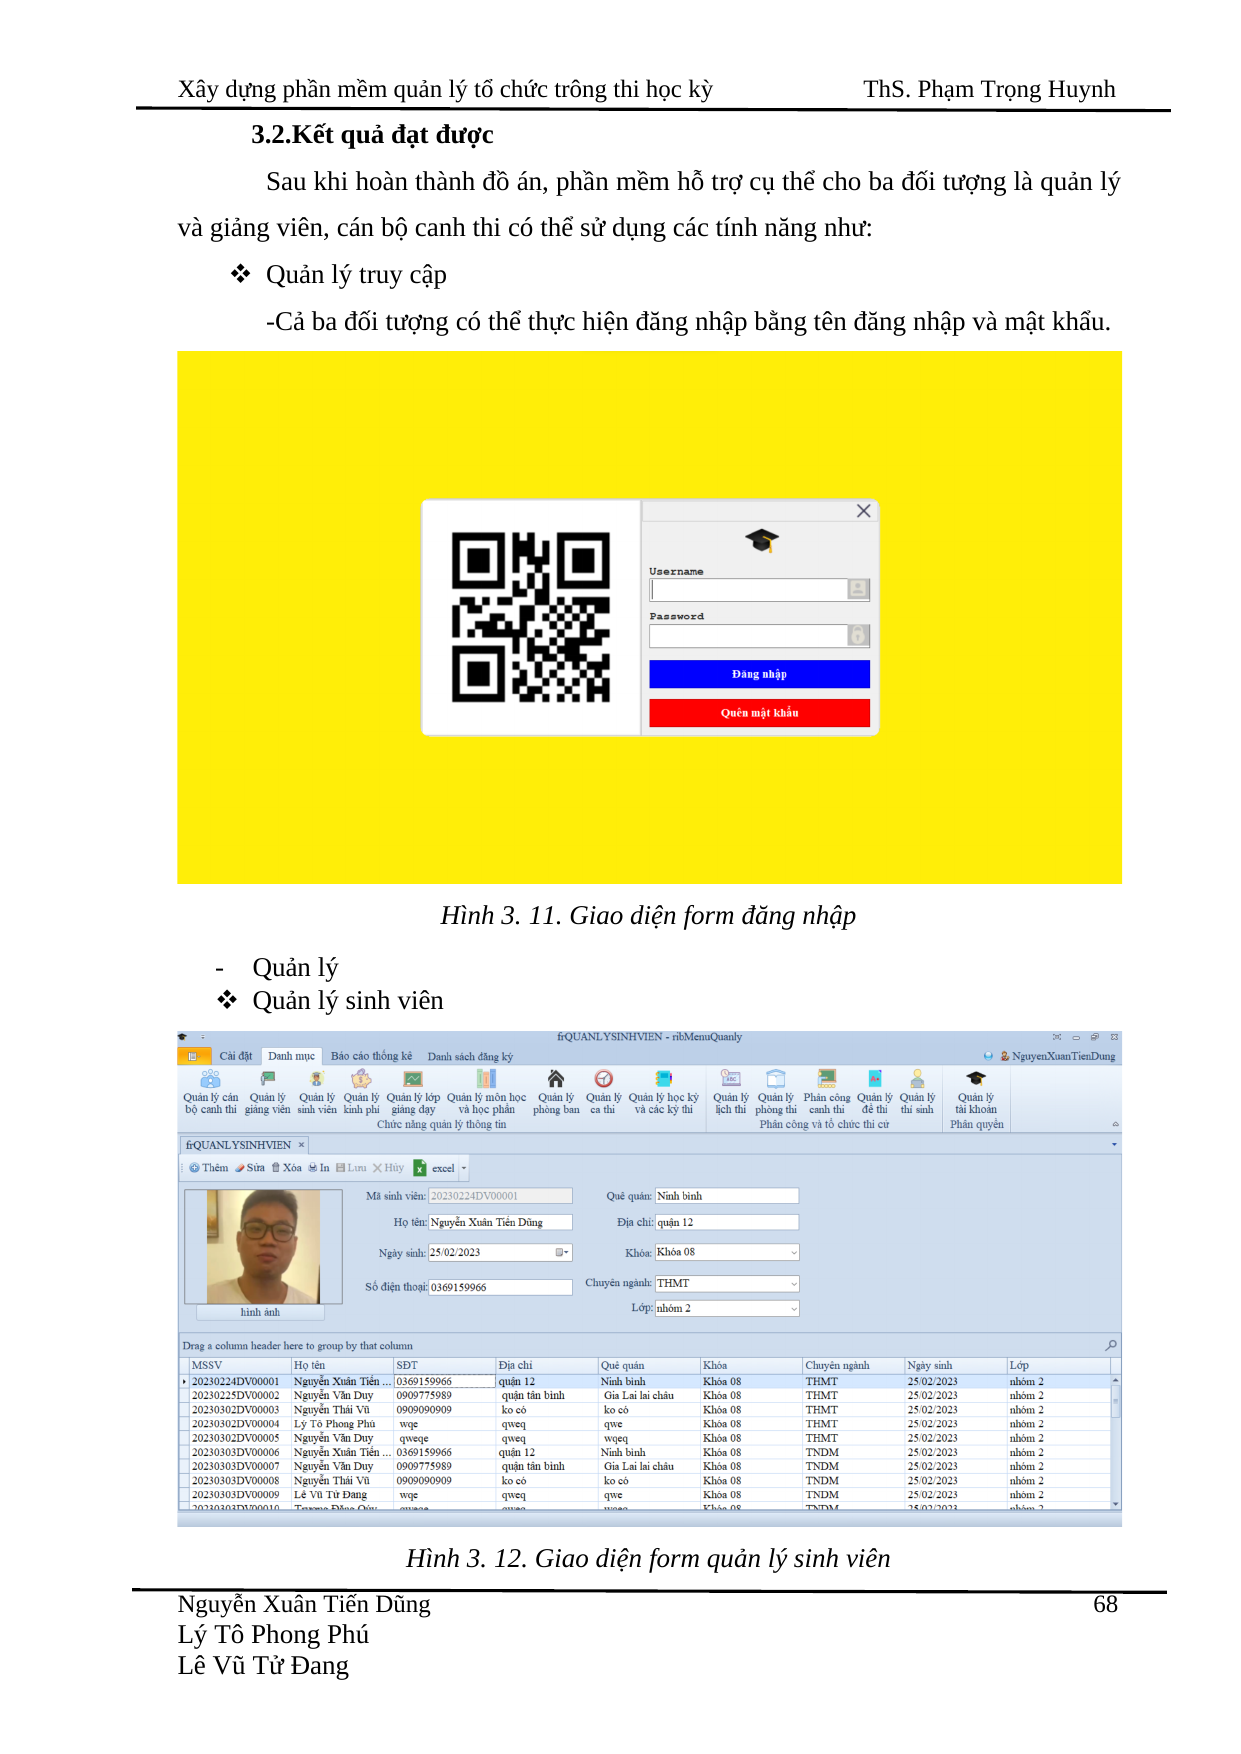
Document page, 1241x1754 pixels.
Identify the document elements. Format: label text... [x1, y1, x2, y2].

text Sau khi hoàn thành đồ án, phần mềm hỗ trợ cụ thể cho ba đối tượng là quản lý và giảng viên, cán bộ canh thi có thể sử dụng các tính năng như: [177, 165, 1122, 243]
list Quản lý truy cập [228, 258, 1122, 289]
text -Cả ba đối tượng có thể thực hiện đăng nhập bằng tên đăng nhập và mật khẩu. [177, 305, 1122, 336]
list Quản lý sinh viên [215, 984, 1122, 1016]
list Quản lý [215, 951, 1122, 982]
text Kết quả đạt được [251, 118, 1122, 149]
picture [177, 351, 1123, 884]
picture [177, 1031, 1123, 1527]
